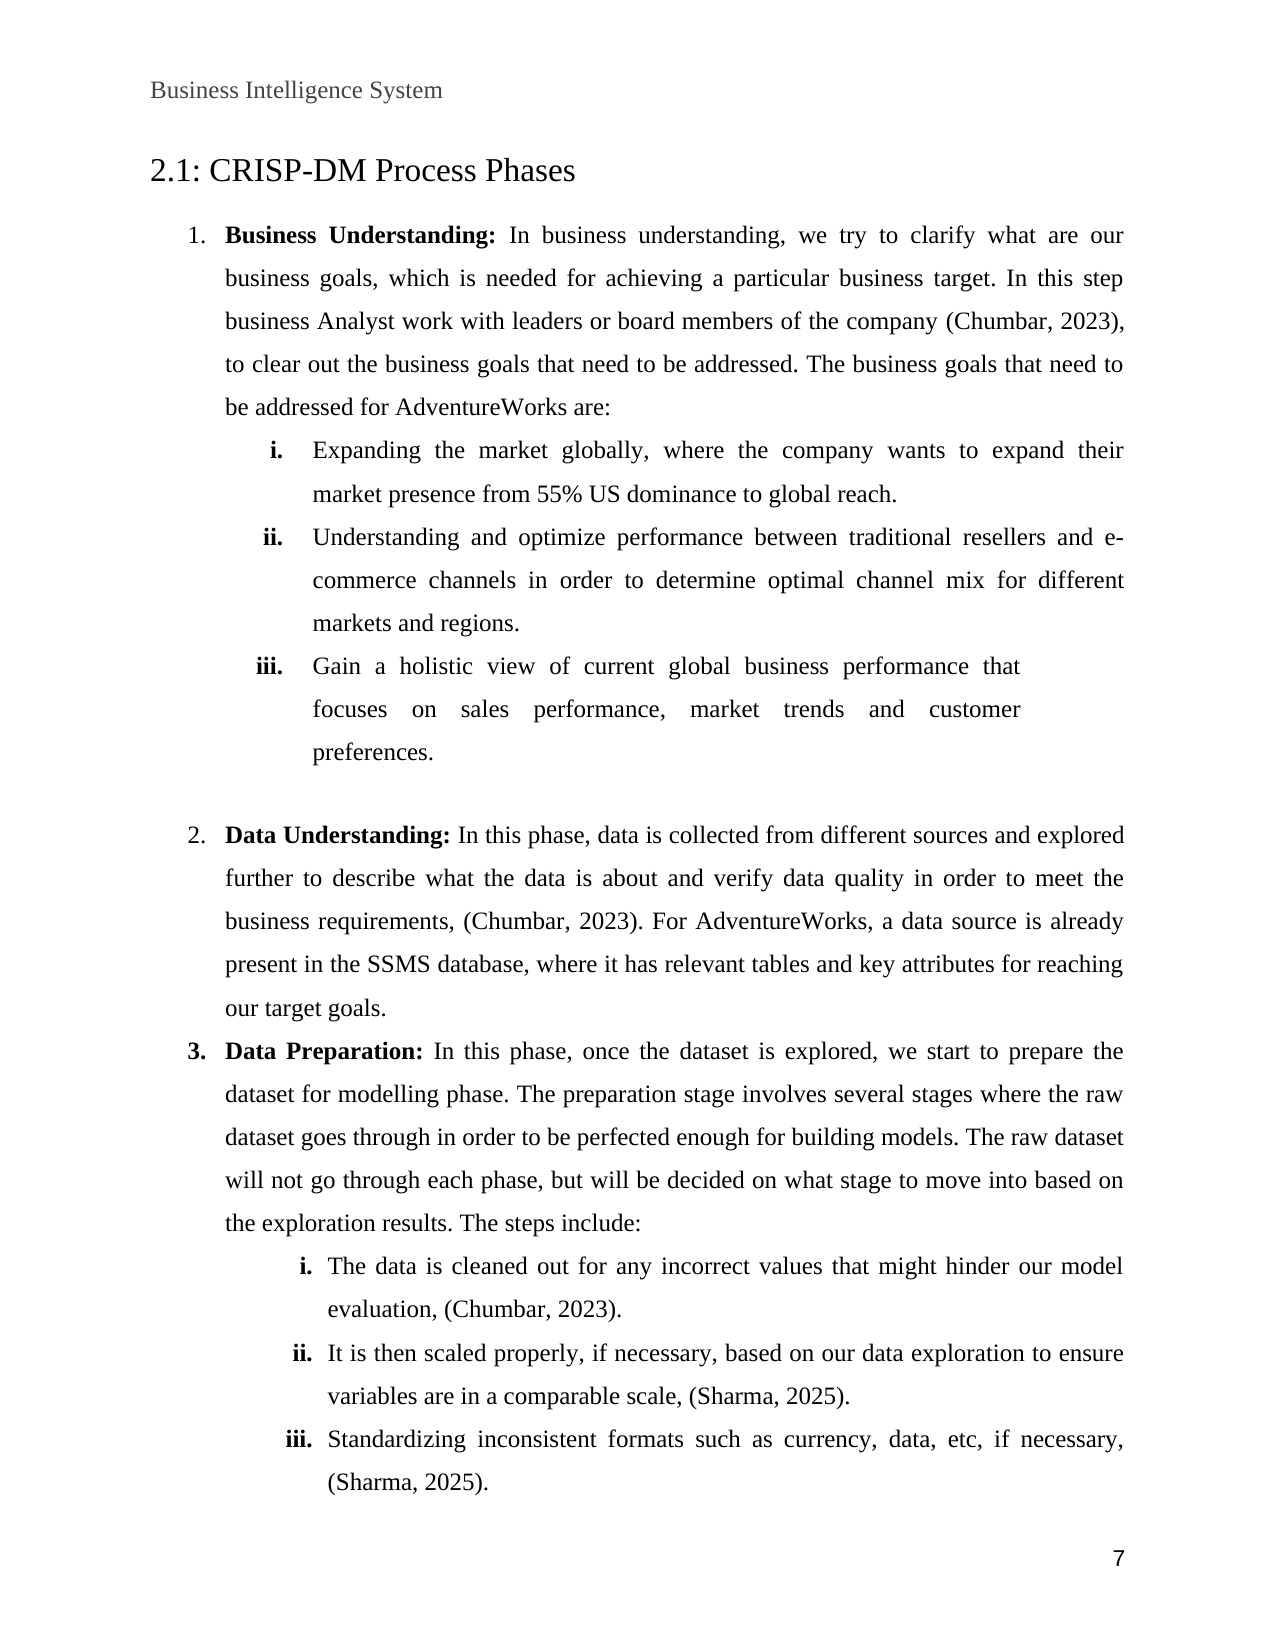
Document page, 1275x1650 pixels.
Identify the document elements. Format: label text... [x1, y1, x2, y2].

list Expanding the market globally, where the company wants to expand their market presence from 55% US dominance to global reach. [283, 436, 1125, 507]
list Data Understanding: In this phase, data is collected from different sources and explored further to describe what the data is about and verify data quality in order to meet the business requirements, (Chumbar, 2023). For AdventureWorks, a data source is already present in the SSMS database, where it has relevant tables and key attributes for reaching our target goals. [187, 820, 1125, 1021]
subtitle 2.1: CRISP-DM Process Phases [150, 150, 1125, 188]
list Standardizing inconsistent formats such as currency, data, etc, if necessary, (Sharma, 2025). [312, 1424, 1125, 1496]
list Gain a holistic view of current global business performance that focuses on sales performance, market trends and customer preferences. [283, 651, 1021, 807]
list Business Understanding: In business understanding, we try to clarify what are our business goals, which is needed for achieving a particular business target. In this step business Analyst work with leaders or board members of the company (Chumbar, 2023), to clear out the business goals that need to be addressed. The business goals that need to be addressed for AdventureWorks are: [187, 220, 1125, 421]
list The data is cleaned out for any incorrect values that might hinder our model evaluation, (Chumbar, 2023). [312, 1251, 1125, 1323]
list Understanding and optimize performance between traditional resellers and e-commerce channels in order to determine optimal channel mix for different markets and regions. [283, 522, 1125, 637]
list It is then scaled properly, if necessary, based on our data exploration to ensure variables are in a comparable scale, (Sharma, 2025). [312, 1338, 1125, 1409]
list Data Preparation: In this phase, once the dataset is explored, we start to prepare the dataset for modelling phase. The preparation stage involves several stages where the raw dataset goes through in order to be perfected enough for building models. The raw dataset will not go through each phase, but will be decided on what stage to move into based on the exploration results. The steps include: [187, 1036, 1125, 1237]
